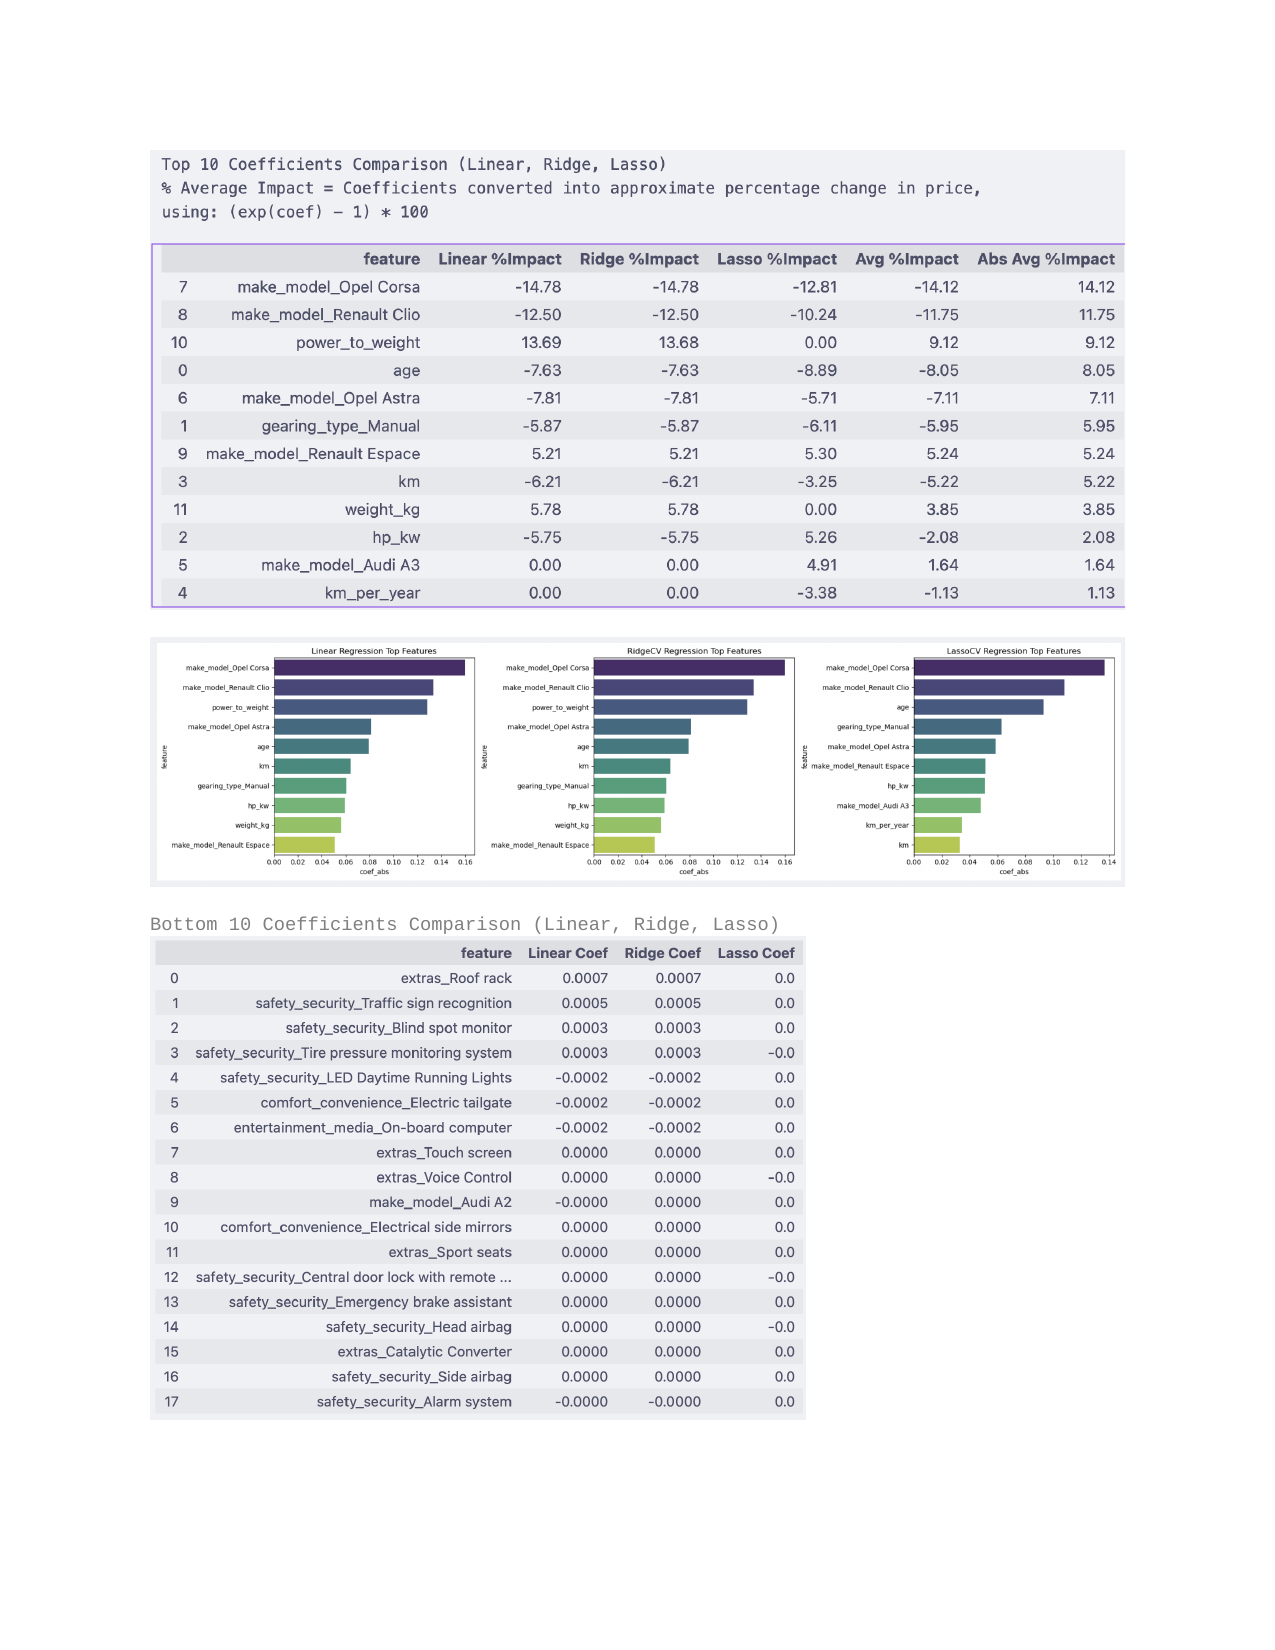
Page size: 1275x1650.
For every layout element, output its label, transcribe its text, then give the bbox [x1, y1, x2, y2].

picture [150, 936, 806, 1420]
text Bottom 10 Coefficients Comparison (Linear, Ridge, Lasso) [150, 915, 1125, 936]
picture [150, 150, 1125, 610]
picture [150, 637, 1125, 887]
